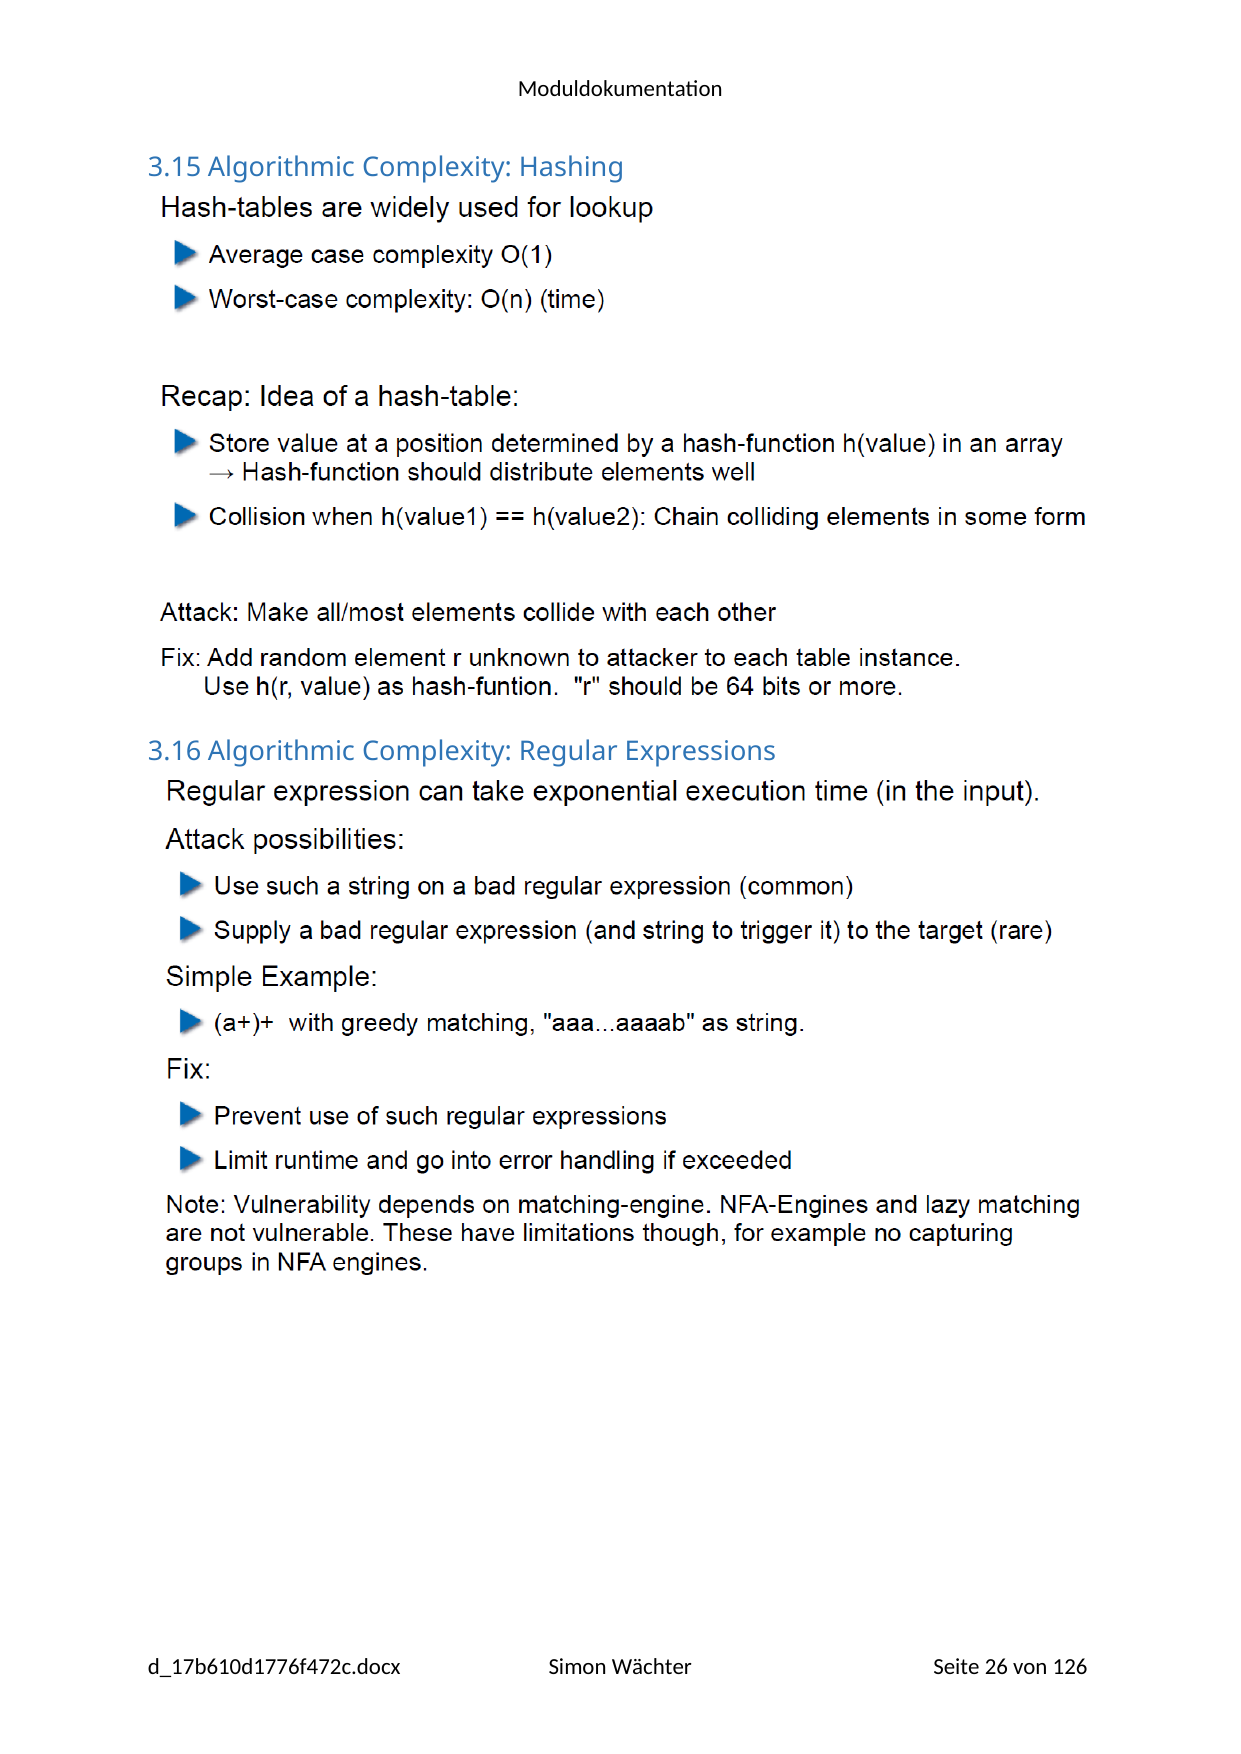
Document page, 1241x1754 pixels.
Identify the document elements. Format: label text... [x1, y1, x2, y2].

subtitle Algorithmic Complexity: Regular Expressions [148, 731, 1093, 768]
picture [147, 187, 1093, 712]
subtitle Algorithmic Complexity: Hashing [148, 148, 1093, 184]
picture [147, 770, 1093, 1286]
